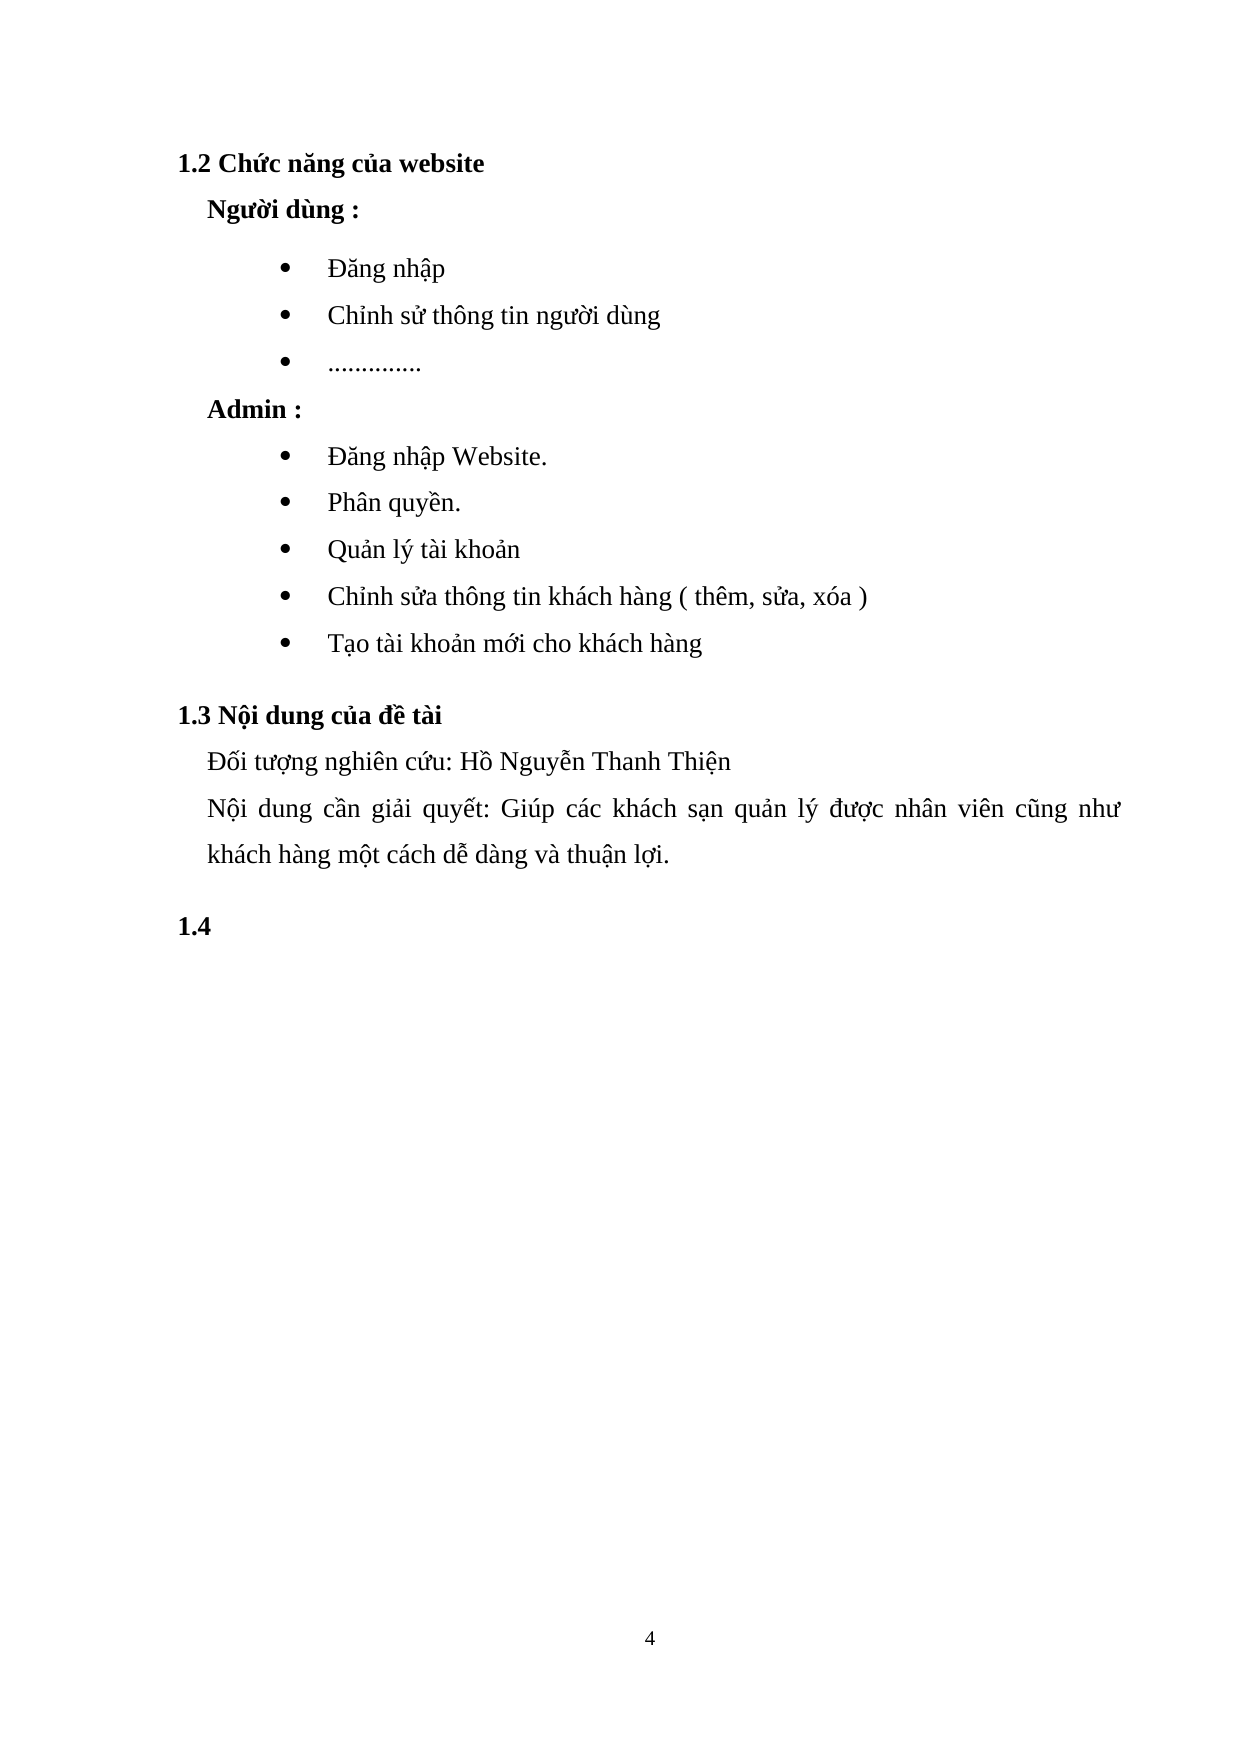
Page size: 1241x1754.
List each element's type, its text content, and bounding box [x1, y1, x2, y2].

list Quản lý tài khoản [281, 533, 1122, 565]
list Phân quyền. [281, 487, 1122, 518]
list .............. [281, 346, 1122, 377]
text Người dùng : [177, 193, 1122, 224]
subtitle 1.2 Chức năng của website [177, 147, 1122, 178]
list Chỉnh sử thông tin người dùng [281, 299, 1122, 331]
list Tạo tài khoản mới cho khách hàng [281, 627, 1122, 658]
list Nội dung cần giải quyết: Giúp các khách sạn quản lý được nhân viên cũng như khách hàng một cách dễ dàng và thuận lợi. [207, 792, 1122, 869]
list Đăng nhập Website. [281, 440, 1122, 471]
list Admin : [207, 393, 1122, 424]
list Đối tượng nghiên cứu: Hồ Nguyễn Thanh Thiện [207, 745, 1122, 776]
subtitle 1.3 Nội dung của đề tài [177, 699, 1122, 730]
subtitle 1.4 [177, 910, 1122, 941]
list Đăng nhập [281, 252, 1122, 284]
list Chỉnh sửa thông tin khách hàng ( thêm, sửa, xóa ) [281, 580, 1122, 612]
